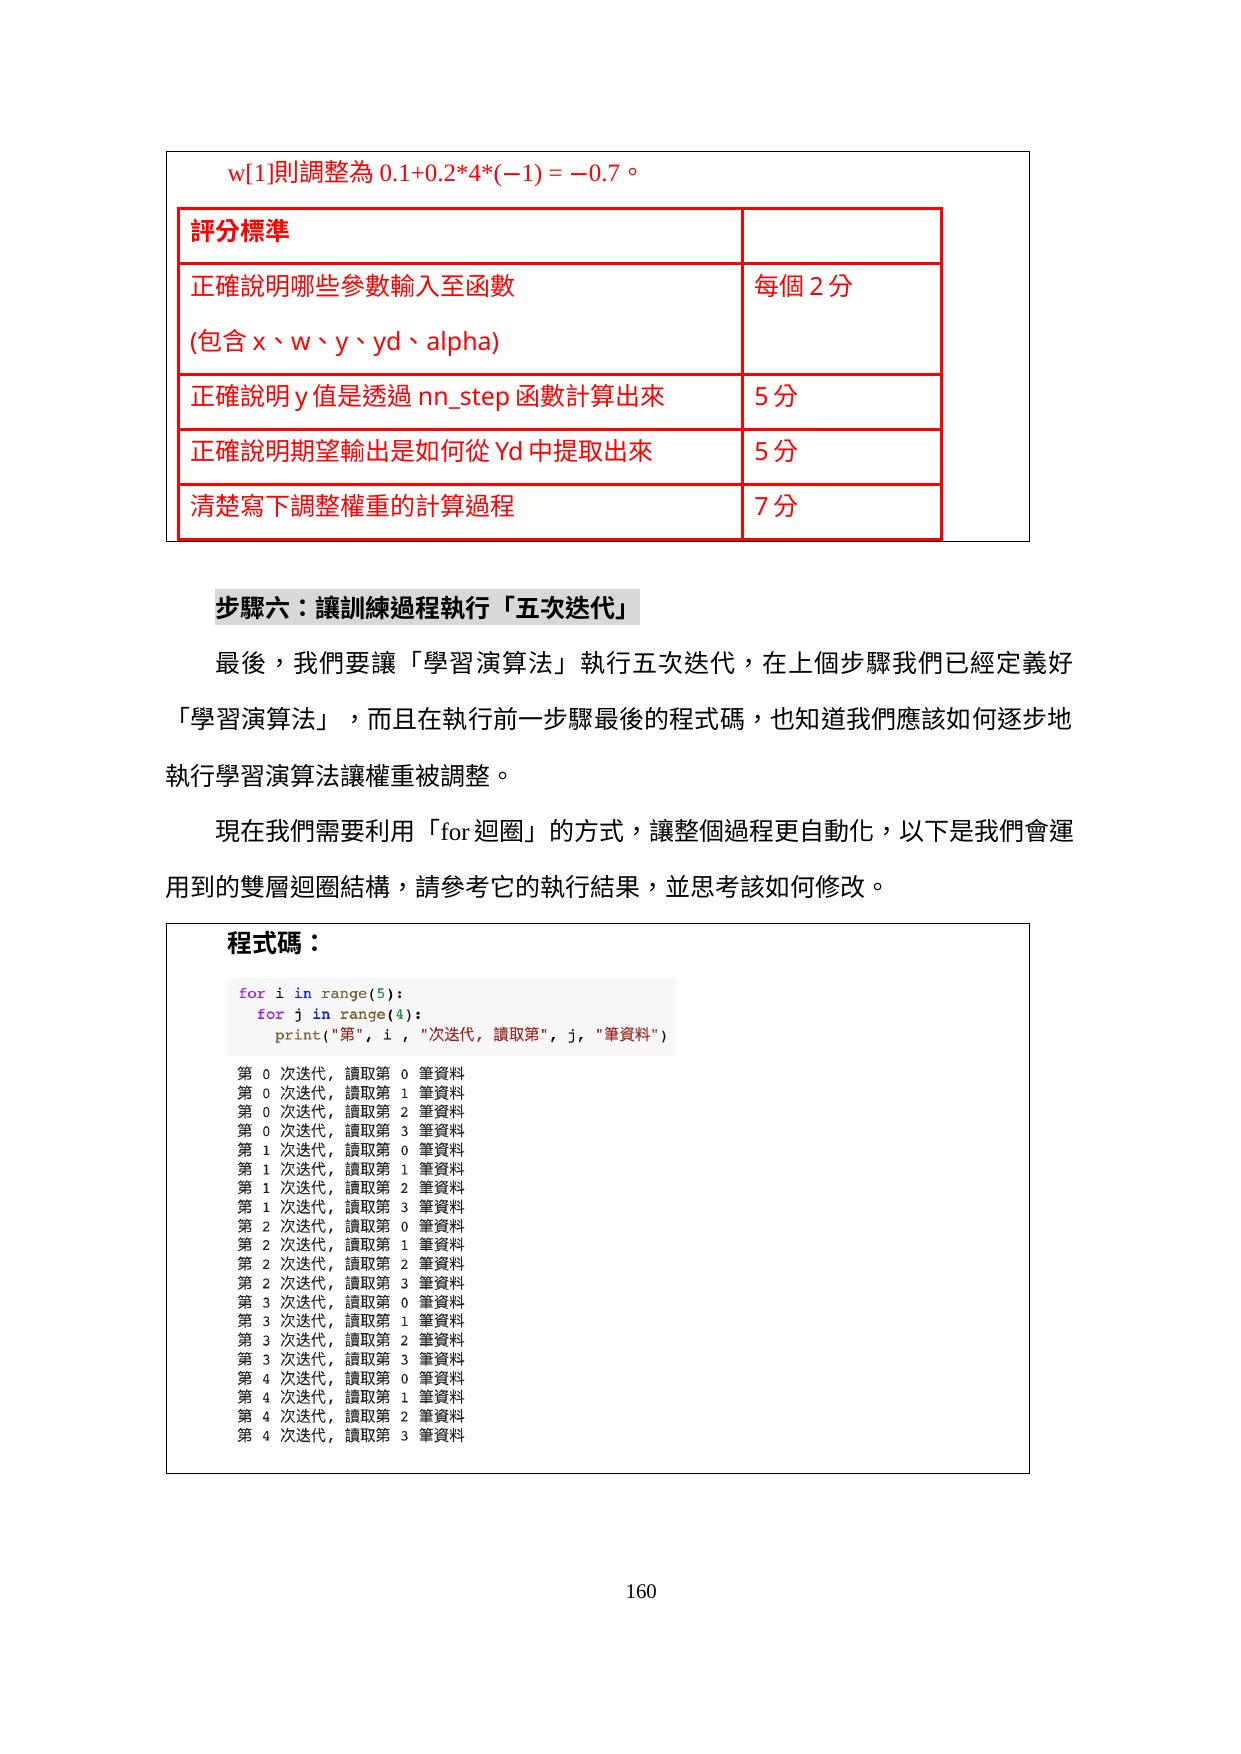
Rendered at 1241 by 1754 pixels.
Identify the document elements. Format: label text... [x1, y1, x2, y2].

text 步驟六：讓訓練過程執行「五次迭代」 [165, 588, 1075, 625]
text 最後，我們要讓「學習演算法」執行五次迭代，在上個步驟我們已經定義好「學習演算法」，而且在執行前一步驟最後的程式碼，也知道我們應該如何逐步地執行學習演算法讓權重被調整。 [165, 643, 1075, 793]
picture [227, 978, 677, 1459]
table_header 程式碼： [167, 924, 1029, 1473]
text 現在我們需要利用「for迴圈」的方式，讓整個過程更自動化，以下是我們會運用到的雙層迴圈結構，請參考它的執行結果，並思考該如何修改。 [165, 811, 1075, 905]
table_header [167, 152, 1029, 541]
